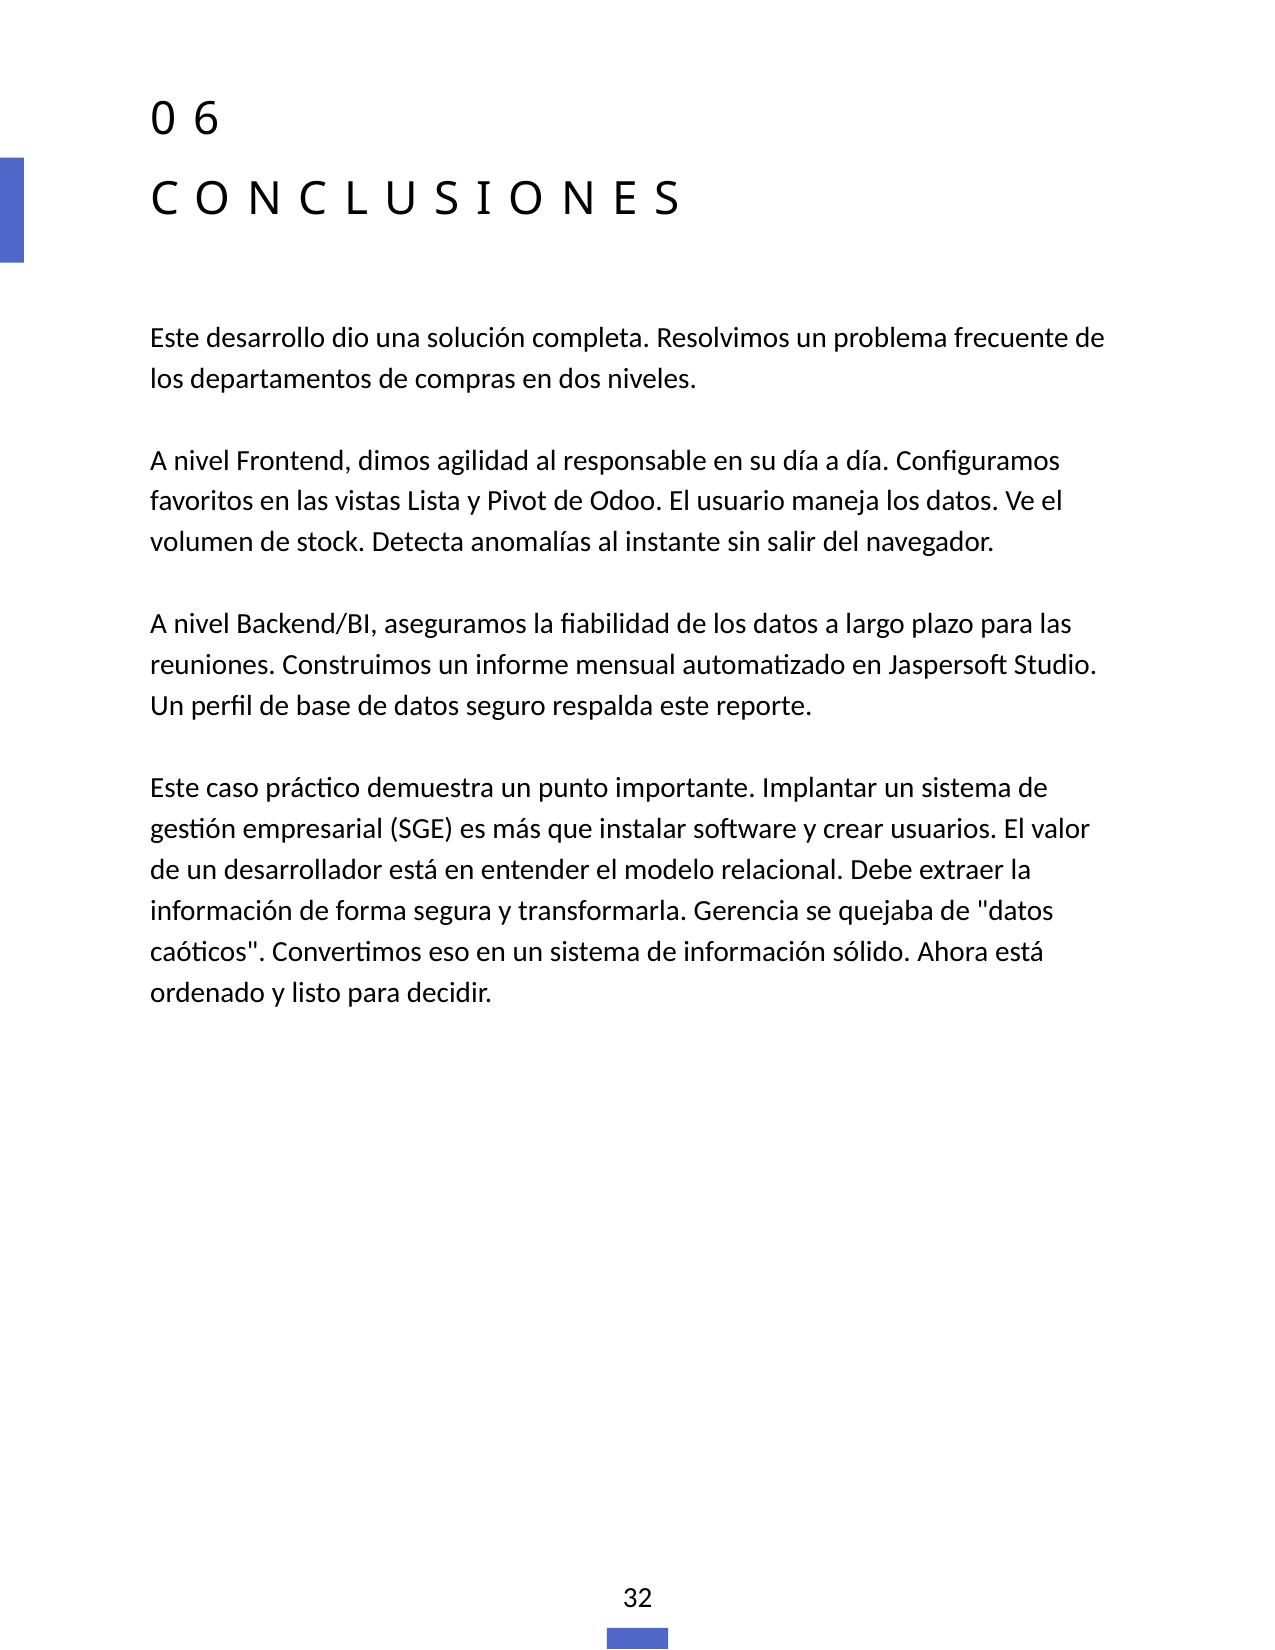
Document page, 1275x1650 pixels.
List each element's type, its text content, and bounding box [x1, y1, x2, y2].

text A nivel Frontend, dimos agilidad al responsable en su día a día. Configuramos favoritos en las vistas Lista y Pivot de Odoo. El usuario maneja los datos. Ve el volumen de stock. Detecta anomalías al instante sin salir del navegador. [150, 442, 1125, 559]
text Este desarrollo dio una solución completa. Resolvimos un problema frecuente de los departamentos de compras en dos niveles. [150, 319, 1125, 395]
text conclusiones [150, 165, 1125, 228]
subtitle 06 [150, 85, 1125, 148]
text Este caso práctico demuestra un punto importante. Implantar un sistema de gestión empresarial (SGE) es más que instalar software y crear usuarios. El valor de un desarrollador está en entender el modelo relacional. Debe extraer la información de forma segura y transformarla. Gerencia se quejaba de "datos caóticos". Convertimos eso en un sistema de información sólido. Ahora está ordenado y listo para decidir. [150, 769, 1125, 1009]
text A nivel Backend/BI, aseguramos la fiabilidad de los datos a largo plazo para las reuniones. Construimos un informe mensual automatizado en Jaspersoft Studio. Un perfil de base de datos seguro respalda este reporte. [150, 605, 1125, 723]
